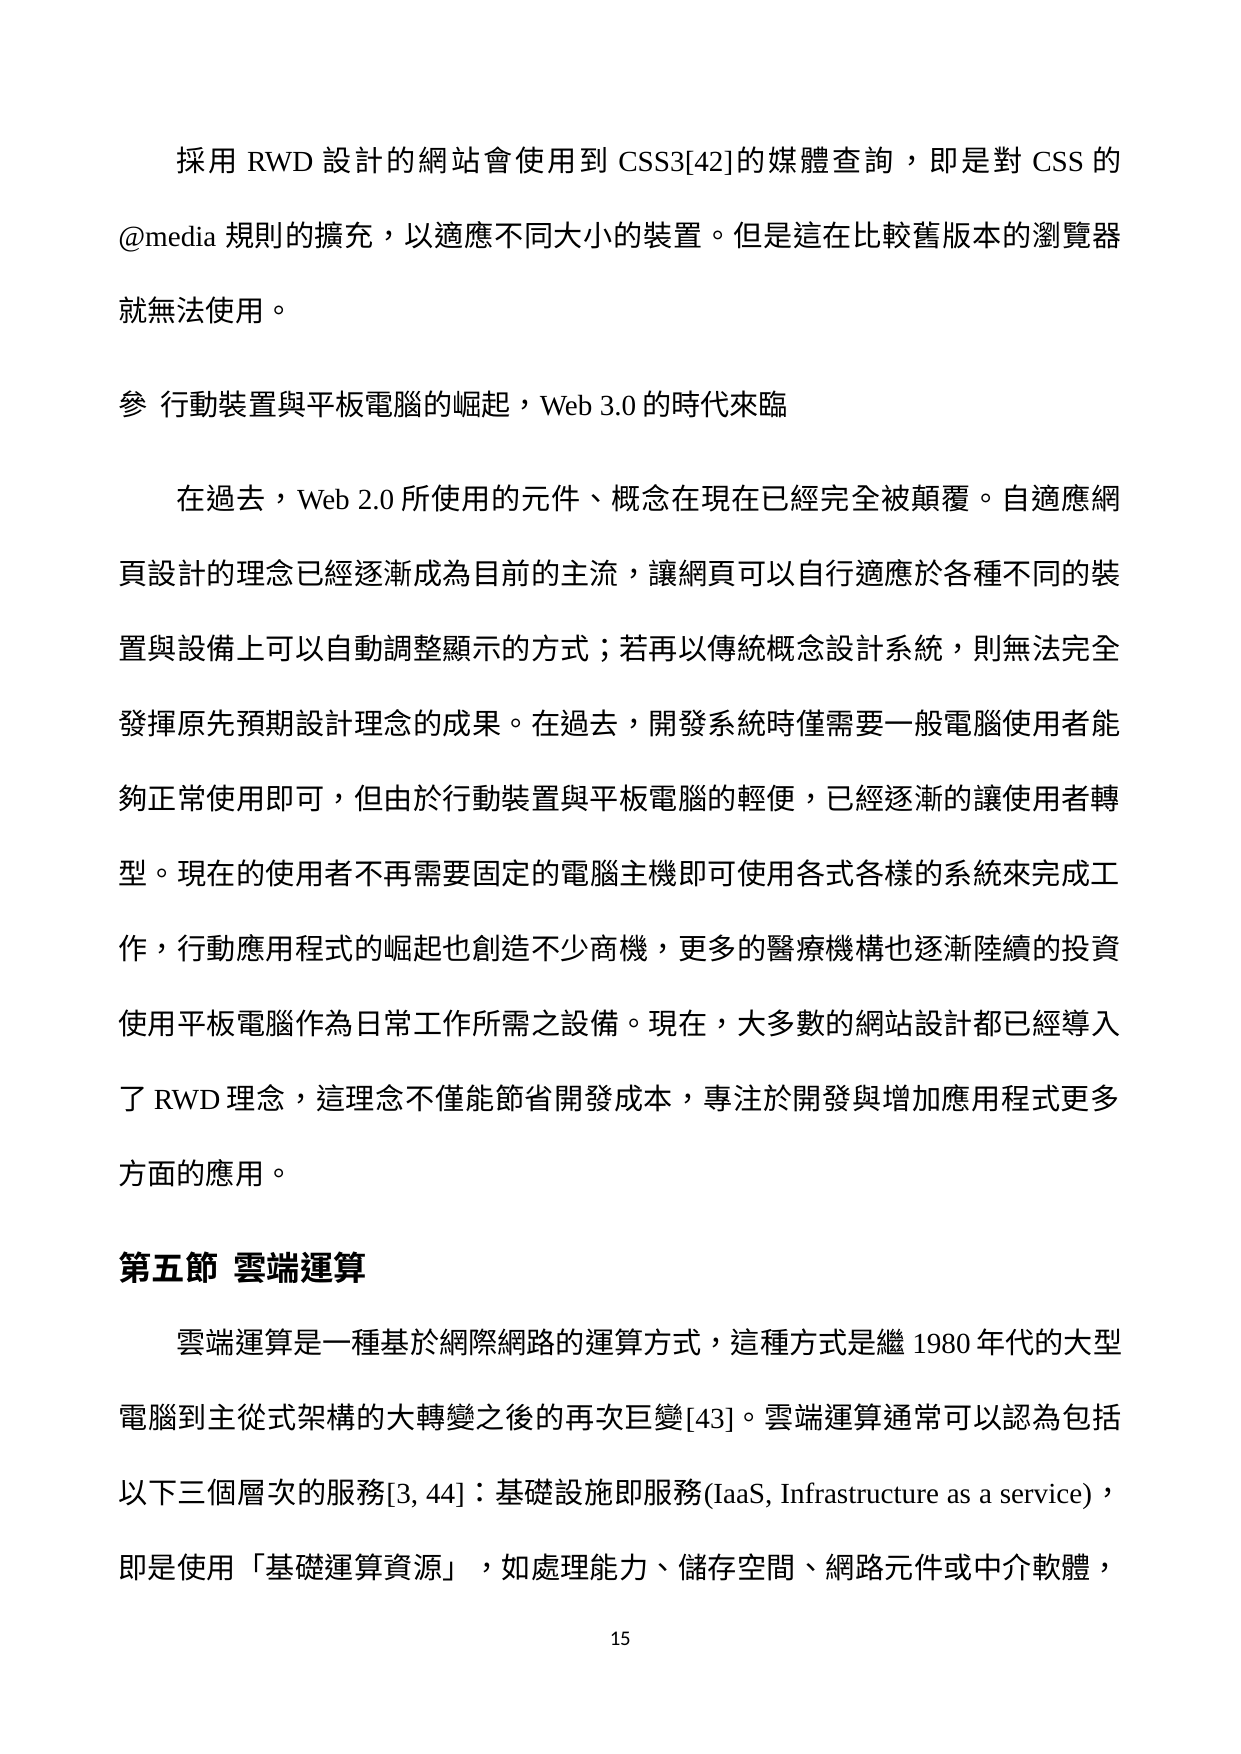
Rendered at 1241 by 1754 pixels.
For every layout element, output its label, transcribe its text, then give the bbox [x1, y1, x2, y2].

subtitle 行動裝置與平板電腦的崛起，Web 3.0的時代來臨 [118, 365, 1122, 440]
subtitle 雲端運算 [118, 1228, 1122, 1303]
text 採用RWD設計的網站會使用到CSS3[42]的媒體查詢，即是對CSS的 @media 規則的擴充，以適應不同大小的裝置。但是這在比較舊版本的瀏覽器就無法使用。 [118, 122, 1122, 347]
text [118, 1303, 1122, 1603]
text 在過去，Web 2.0所使用的元件、概念在現在已經完全被顛覆。自適應網頁設計的理念已經逐漸成為目前的主流，讓網頁可以自行適應於各種不同的裝置與設備上可以自動調整顯示的方式；若再以傳統概念設計系統，則無法完全發揮原先預期設計理念的成果。在過去，開發系統時僅需要一般電腦使用者能夠正常使用即可，但由於行動裝置與平板電腦的輕便，已經逐漸的讓使用者轉型。現在的使用者不再需要固定的電腦主機即可使用各式各樣的系統來完成工作，行動應用程式的崛起也創造不少商機，更多的醫療機構也逐漸陸續的投資使用平板電腦作為日常工作所需之設備。現在，大多數的網站設計都已經導入了RWD理念，這理念不僅能節省開發成本，專注於開發與增加應用程式更多方面的應用。 [118, 459, 1122, 1209]
